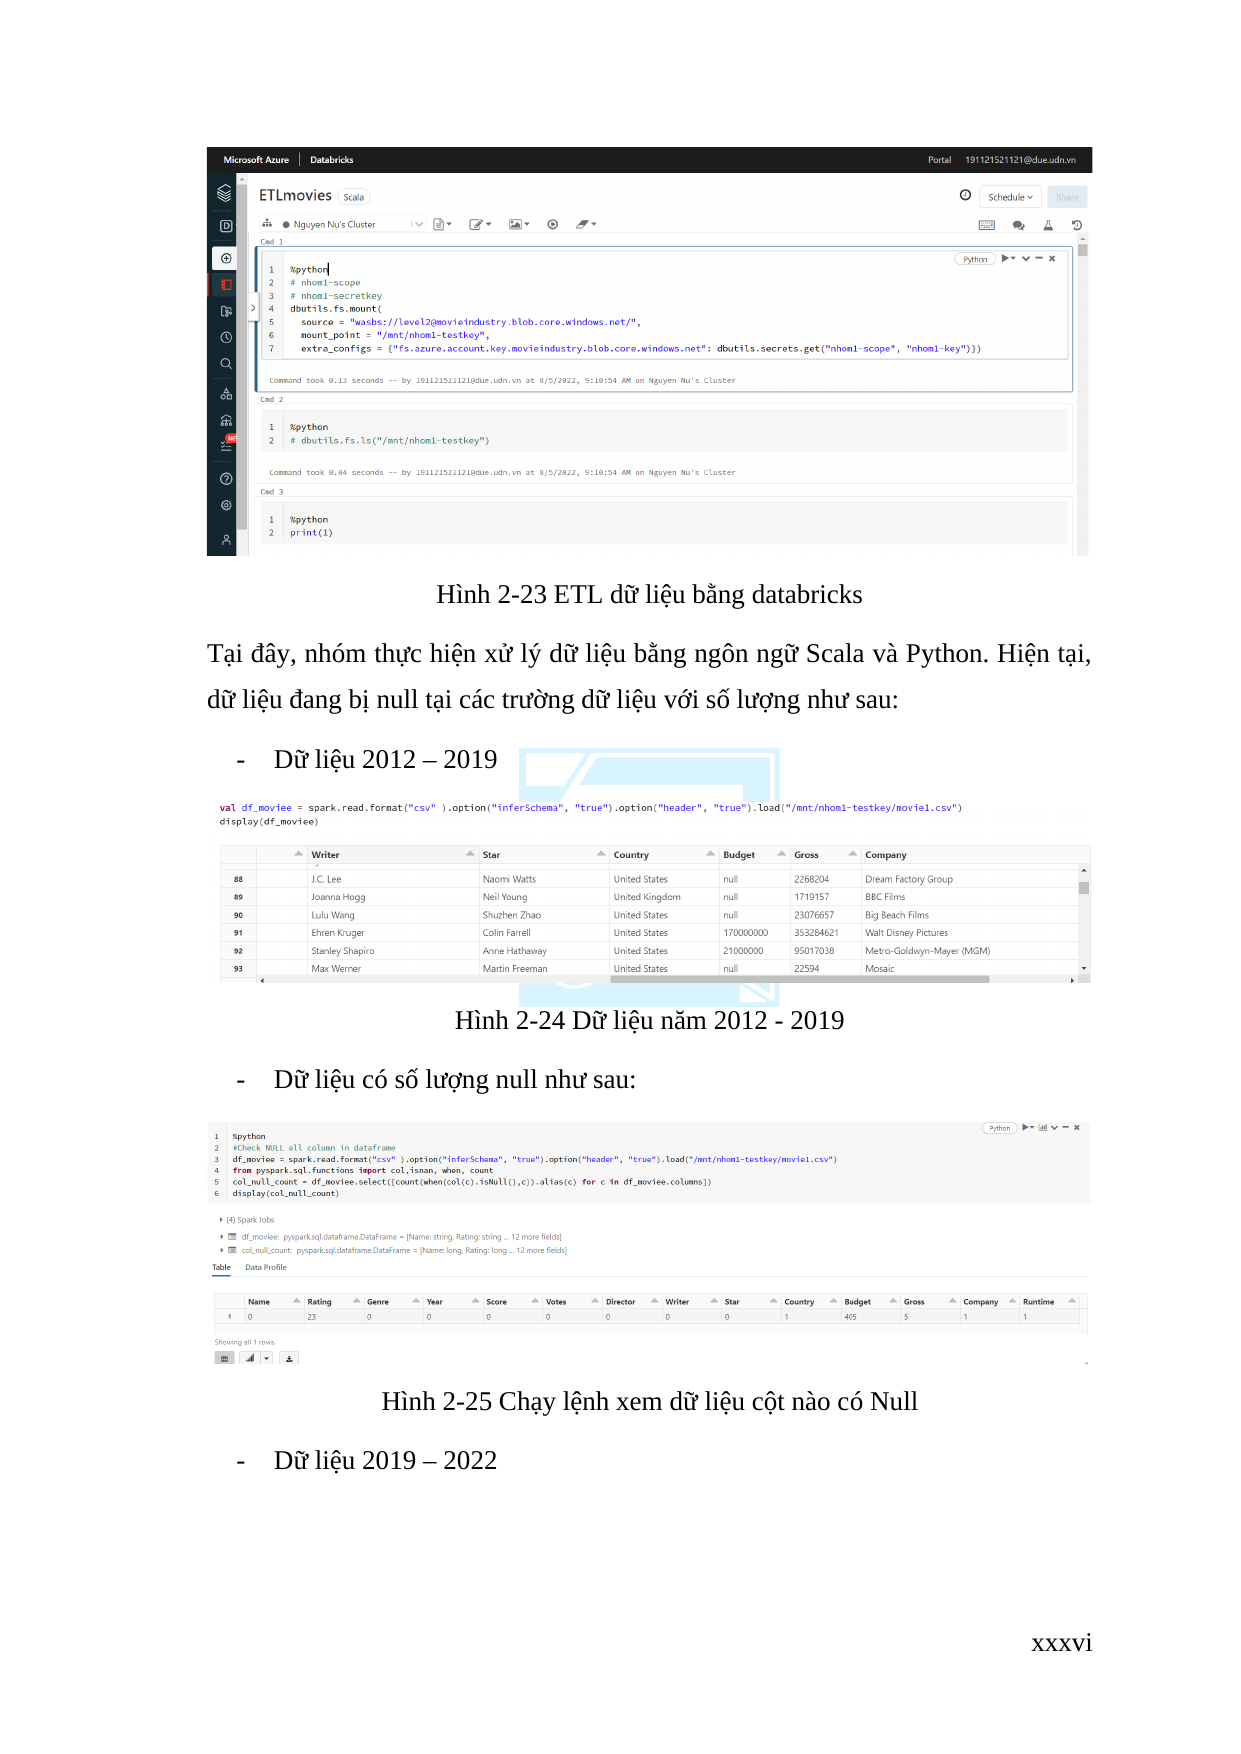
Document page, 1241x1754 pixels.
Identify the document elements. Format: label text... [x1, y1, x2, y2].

text Dữ liệu 2012 – 2019 [236, 743, 1092, 774]
picture [206, 1122, 1093, 1364]
text Dữ liệu 2019 – 2022 [236, 1444, 1092, 1475]
text Hình 2-24 Dữ liệu năm 2012 - 2019 [207, 1004, 1092, 1035]
text Hình 2-25 Chạy lệnh xem dữ liệu cột nào có Null [207, 1385, 1092, 1416]
text Hình 2-23 ETL dữ liệu bằng databricks [207, 578, 1092, 609]
picture [206, 147, 1093, 556]
picture [206, 802, 1093, 983]
text Tại đây, nhóm thực hiện xử lý dữ liệu bằng ngôn ngữ Scala và Python. Hiện tại, dữ liệu đang bị null tại các trường dữ liệu với số lượng như sau: [207, 637, 1092, 715]
text Dữ liệu có số lượng null như sau: [236, 1063, 1092, 1094]
